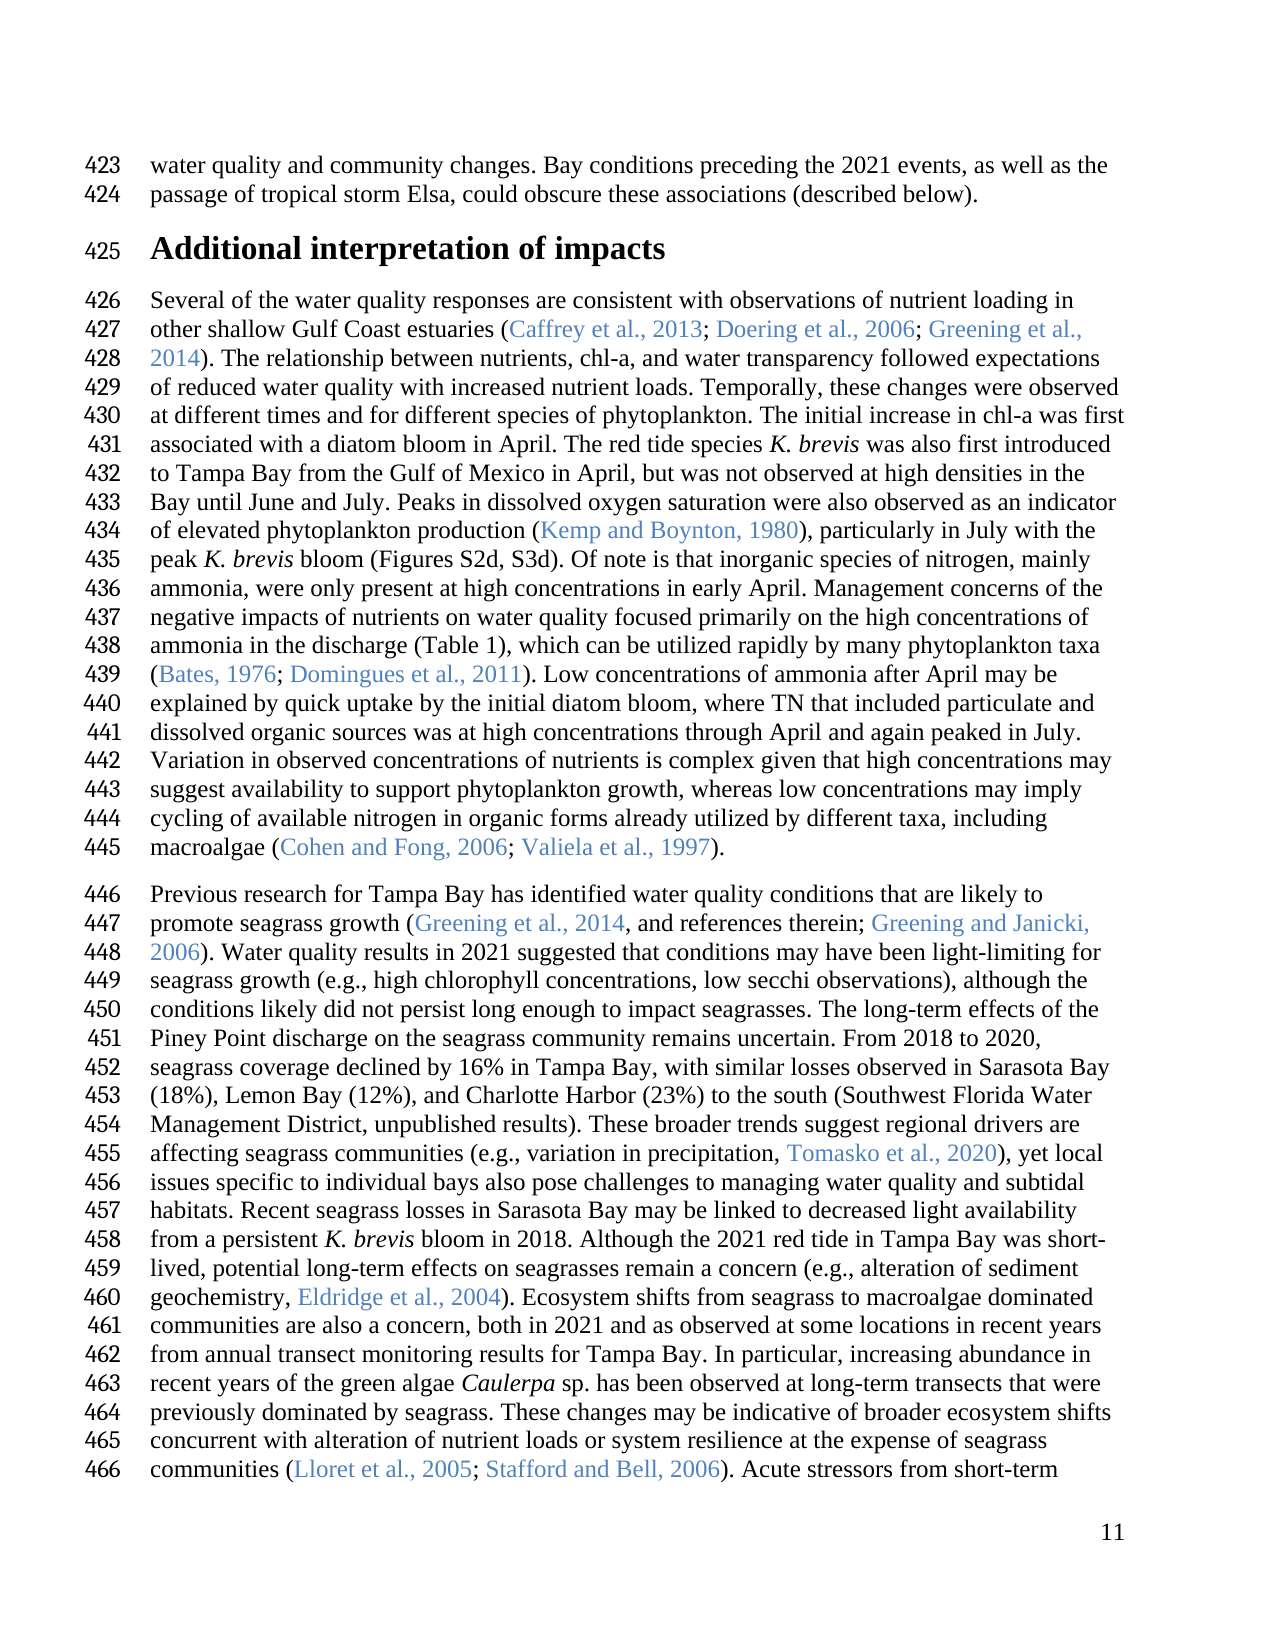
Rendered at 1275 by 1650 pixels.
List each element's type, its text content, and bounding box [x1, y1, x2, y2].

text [150, 150, 1125, 207]
subtitle Additional interpretation of impacts [150, 228, 1125, 267]
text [150, 879, 1125, 1483]
text Several of the water quality responses are consistent with observations of nutrient loading in other shallow Gulf Coast estuaries (Caffrey et al., 2013; Doering et al., 2006; Greening et al., 2014). The relationship between nutrients, chl-a, and water transparency followed expectations of reduced water quality with increased nutrient loads. Temporally, these changes were observed at different times and for different species of phytoplankton. The initial increase in chl-a was first associated with a diatom bloom in April. The red tide species K. brevis was also first introduced to Tampa Bay from the Gulf of Mexico in April, but was not observed at high densities in the Bay until June and July. Peaks in dissolved oxygen saturation were also observed as an indicator of elevated phytoplankton production (Kemp and Boynton, 1980), particularly in July with the peak K. brevis bloom (Figures S2d, S3d). Of note is that inorganic species of nitrogen, mainly ammonia, were only present at high concentrations in early April. Management concerns of the negative impacts of nutrients on water quality focused primarily on the high concentrations of ammonia in the discharge (Table 1), which can be utilized rapidly by many phytoplankton taxa (Bates, 1976; Domingues et al., 2011). Low concentrations of ammonia after April may be explained by quick uptake by the initial diatom bloom, where TN that included particulate and dissolved organic sources was at high concentrations through April and again peaked in July. Variation in observed concentrations of nutrients is complex given that high concentrations may suggest availability to support phytoplankton growth, whereas low concentrations may imply cycling of available nitrogen in organic forms already utilized by different taxa, including macroalgae (Cohen and Fong, 2006; Valiela et al., 1997). [150, 285, 1125, 860]
